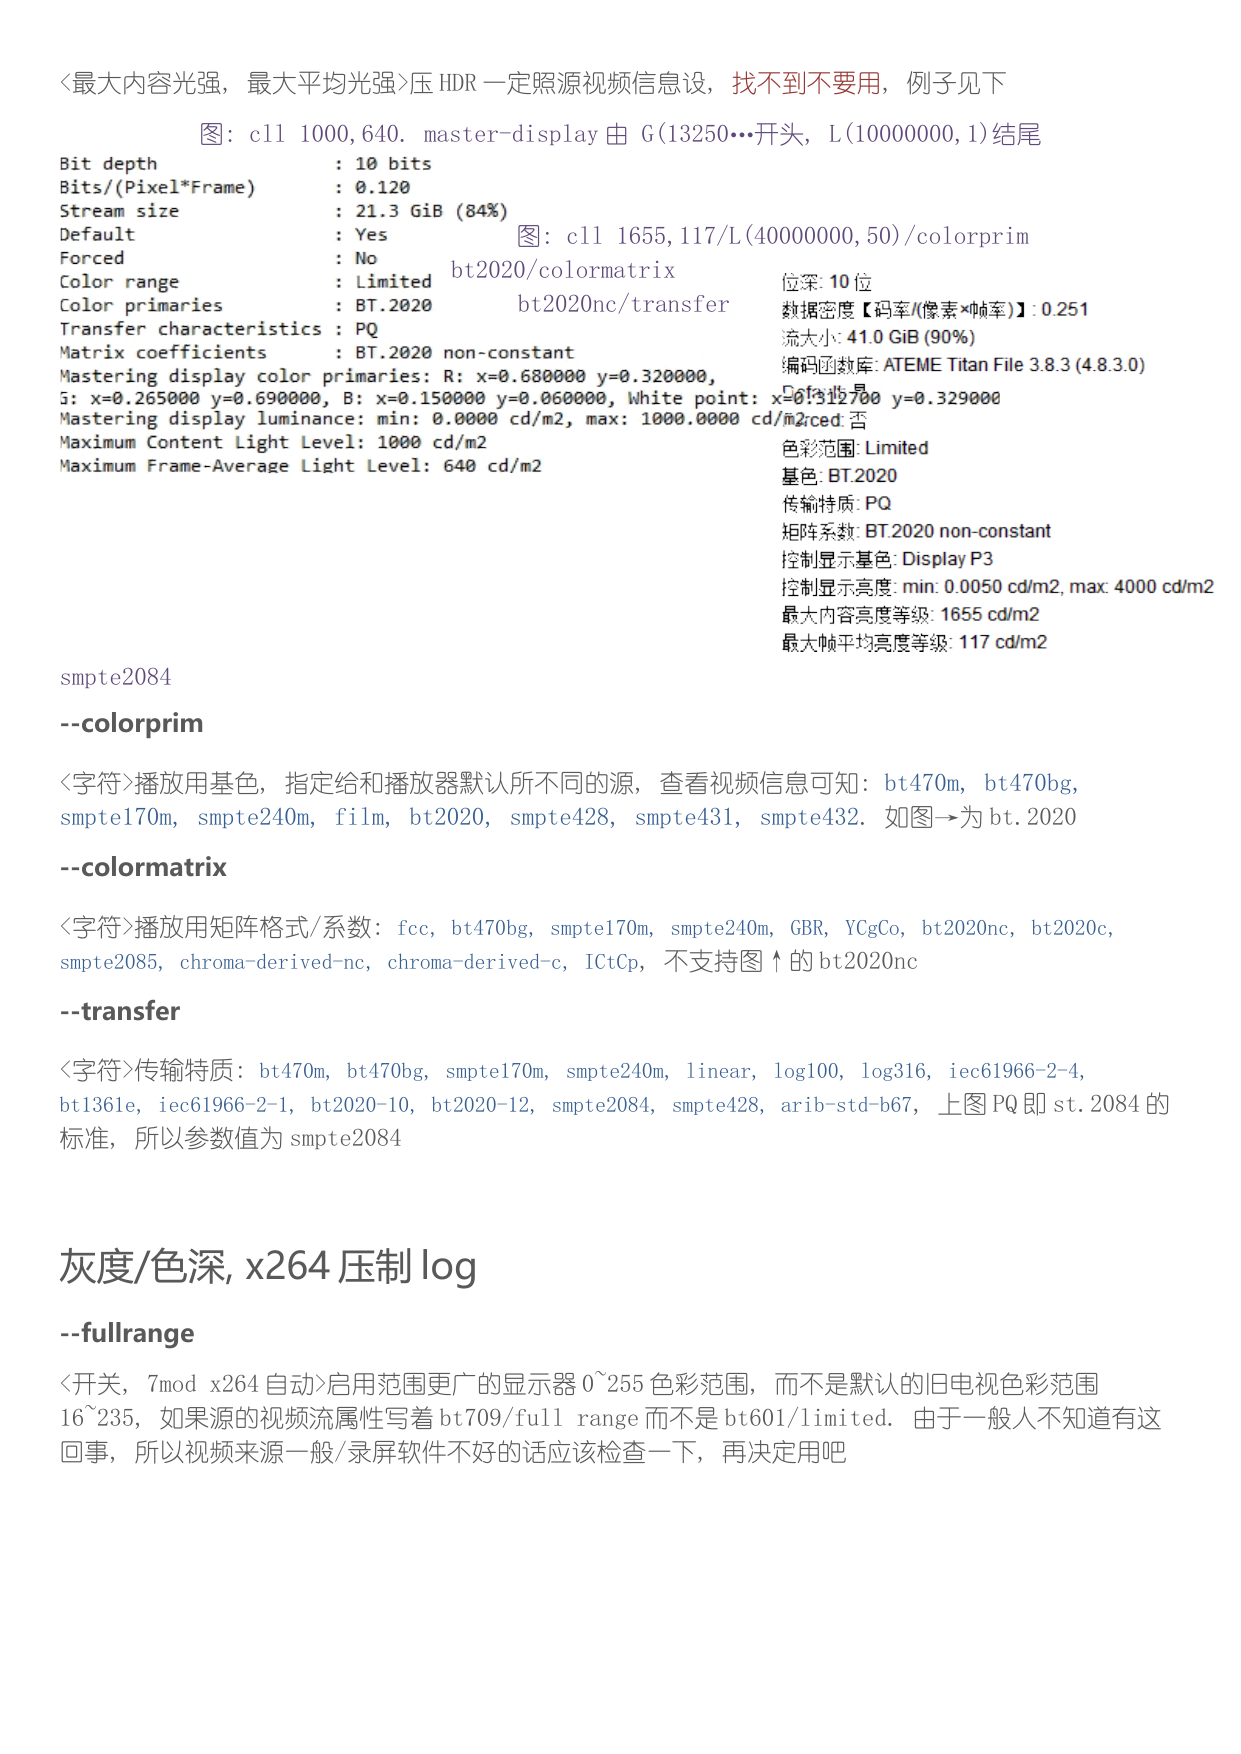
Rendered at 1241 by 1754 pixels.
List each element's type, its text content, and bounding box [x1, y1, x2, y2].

text --fullrange [59, 1315, 1181, 1349]
text 图: cll 1655,117/L(40000000,50)/colorprim bt2020/colormatrix bt2020nc/transfer smpte2084 [59, 435, 1181, 693]
text <字符>播放用基色, 指定给和播放器默认所不同的源, 查看视频信息可知: bt470m, bt470bg, smpte170m, smpte240m, film, bt2020, smpte428, smpte431, smpte432. 如图→为bt.2020 [59, 765, 1181, 833]
text <字符>播放用矩阵格式/系数: fcc, bt470bg, smpte170m, smpte240m, GBR, YCgCo, bt2020nc, bt2020c, smpte2085, chroma-derived-nc, chroma-derived-c, ICtCp, 不支持图↑的bt2020nc [59, 909, 1181, 977]
text 图: cll 1000,640. master-display由 G(13250…开头, L(10000000,1)结尾 [59, 116, 1181, 150]
subtitle 灰度/色深, x264压制log [59, 1231, 1181, 1298]
picture [59, 156, 1215, 652]
text <最大内容光强, 最大平均光强>压HDR一定照源视频信息设, 找不到不要用, 例子见下 [59, 65, 1181, 99]
text <开关, 7mod x264自动>启用范围更广的显示器0~255色彩范围, 而不是默认的旧电视色彩范围16~235, 如果源的视频流属性写着bt709/full range而不是bt601/limited. 由于一般人不知道有这回事, 所以视频来源一般/录屏软件不好的话应该检查一下, 再决定用吧 [59, 1366, 1181, 1468]
text --colormatrix [59, 850, 1181, 884]
text <字符>传输特质: bt470m, bt470bg, smpte170m, smpte240m, linear, log100, log316, iec61966-2-4, bt1361e, iec61966-2-1, bt2020-10, bt2020-12, smpte2084, smpte428, arib-std-b67, 上图PQ即st.2084的标准, 所以参数值为smpte2084 [59, 1053, 1181, 1154]
text --colorprim [59, 706, 1181, 740]
text --transfer [59, 994, 1181, 1028]
text 图: cll 1655,117/L(40000000,50)/colorprim bt2020/colormatrix bt2020nc/transfer smpte2084 [385, 218, 1181, 358]
